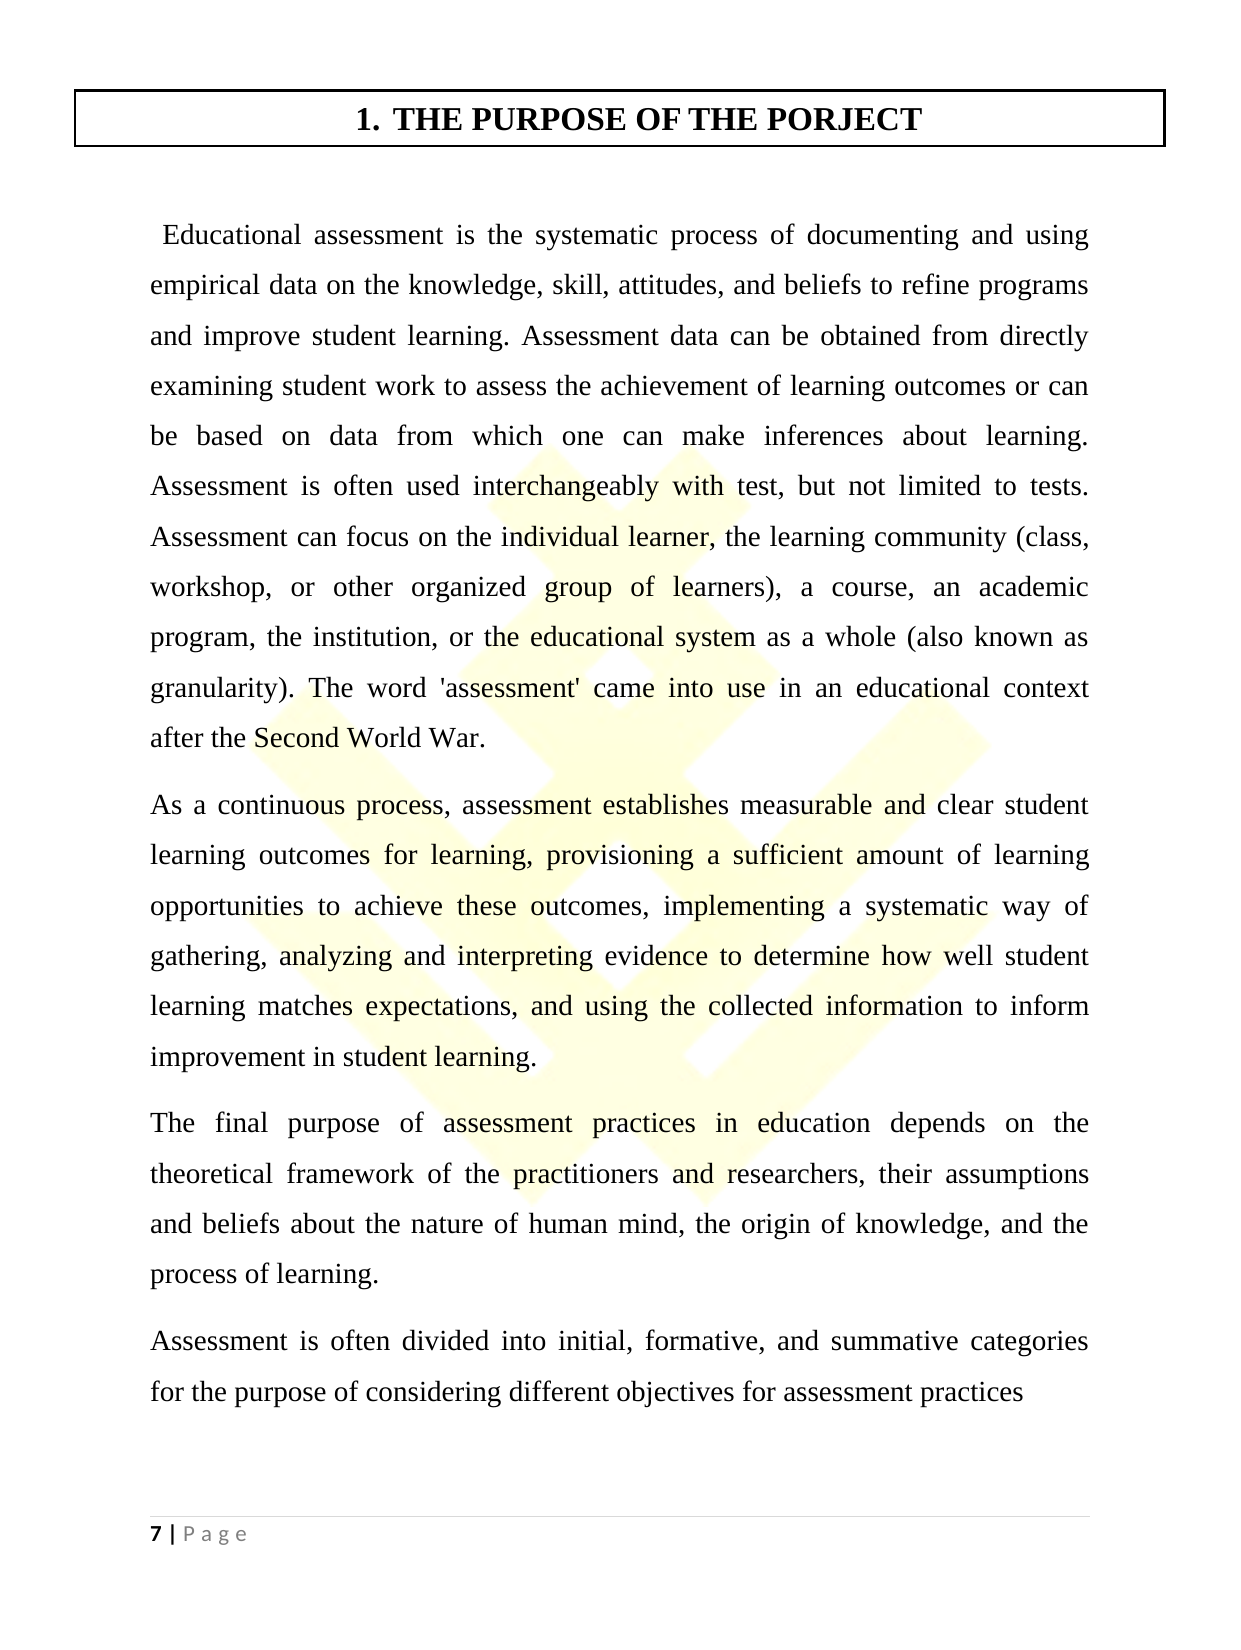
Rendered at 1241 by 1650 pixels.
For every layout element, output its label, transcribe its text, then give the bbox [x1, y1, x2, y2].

text Assessment is often divided into initial, formative, and summative categories for the purpose of considering different objectives for assessment practices [150, 1323, 1090, 1407]
text Educational assessment is the systematic process of documenting and using empirical data on the knowledge, skill, attitudes, and beliefs to refine programs and improve student learning. Assessment data can be obtained from directly examining student work to assess the achievement of learning outcomes or can be based on data from which one can make inferences about learning. Assessment is often used interchangeably with test, but not limited to tests. Assessment can focus on the individual learner, the learning community (class, workshop, or other organized group of learners), a course, an academic program, the institution, or the educational system as a whole (also known as granularity). The word 'assessment' came into use in an educational context after the Second World War. [150, 217, 1090, 754]
text The final purpose of assessment practices in education depends on the theoretical framework of the practitioners and researchers, their assumptions and beliefs about the nature of human mind, the origin of knowledge, and the process of learning. [150, 1106, 1090, 1290]
text As a continuous process, assessment establishes measurable and clear student learning outcomes for learning, provisioning a sufficient amount of learning opportunities to achieve these outcomes, implementing a systematic way of gathering, analyzing and interpreting evidence to determine how well student learning matches expectations, and using the collected information to inform improvement in student learning. [150, 787, 1090, 1072]
